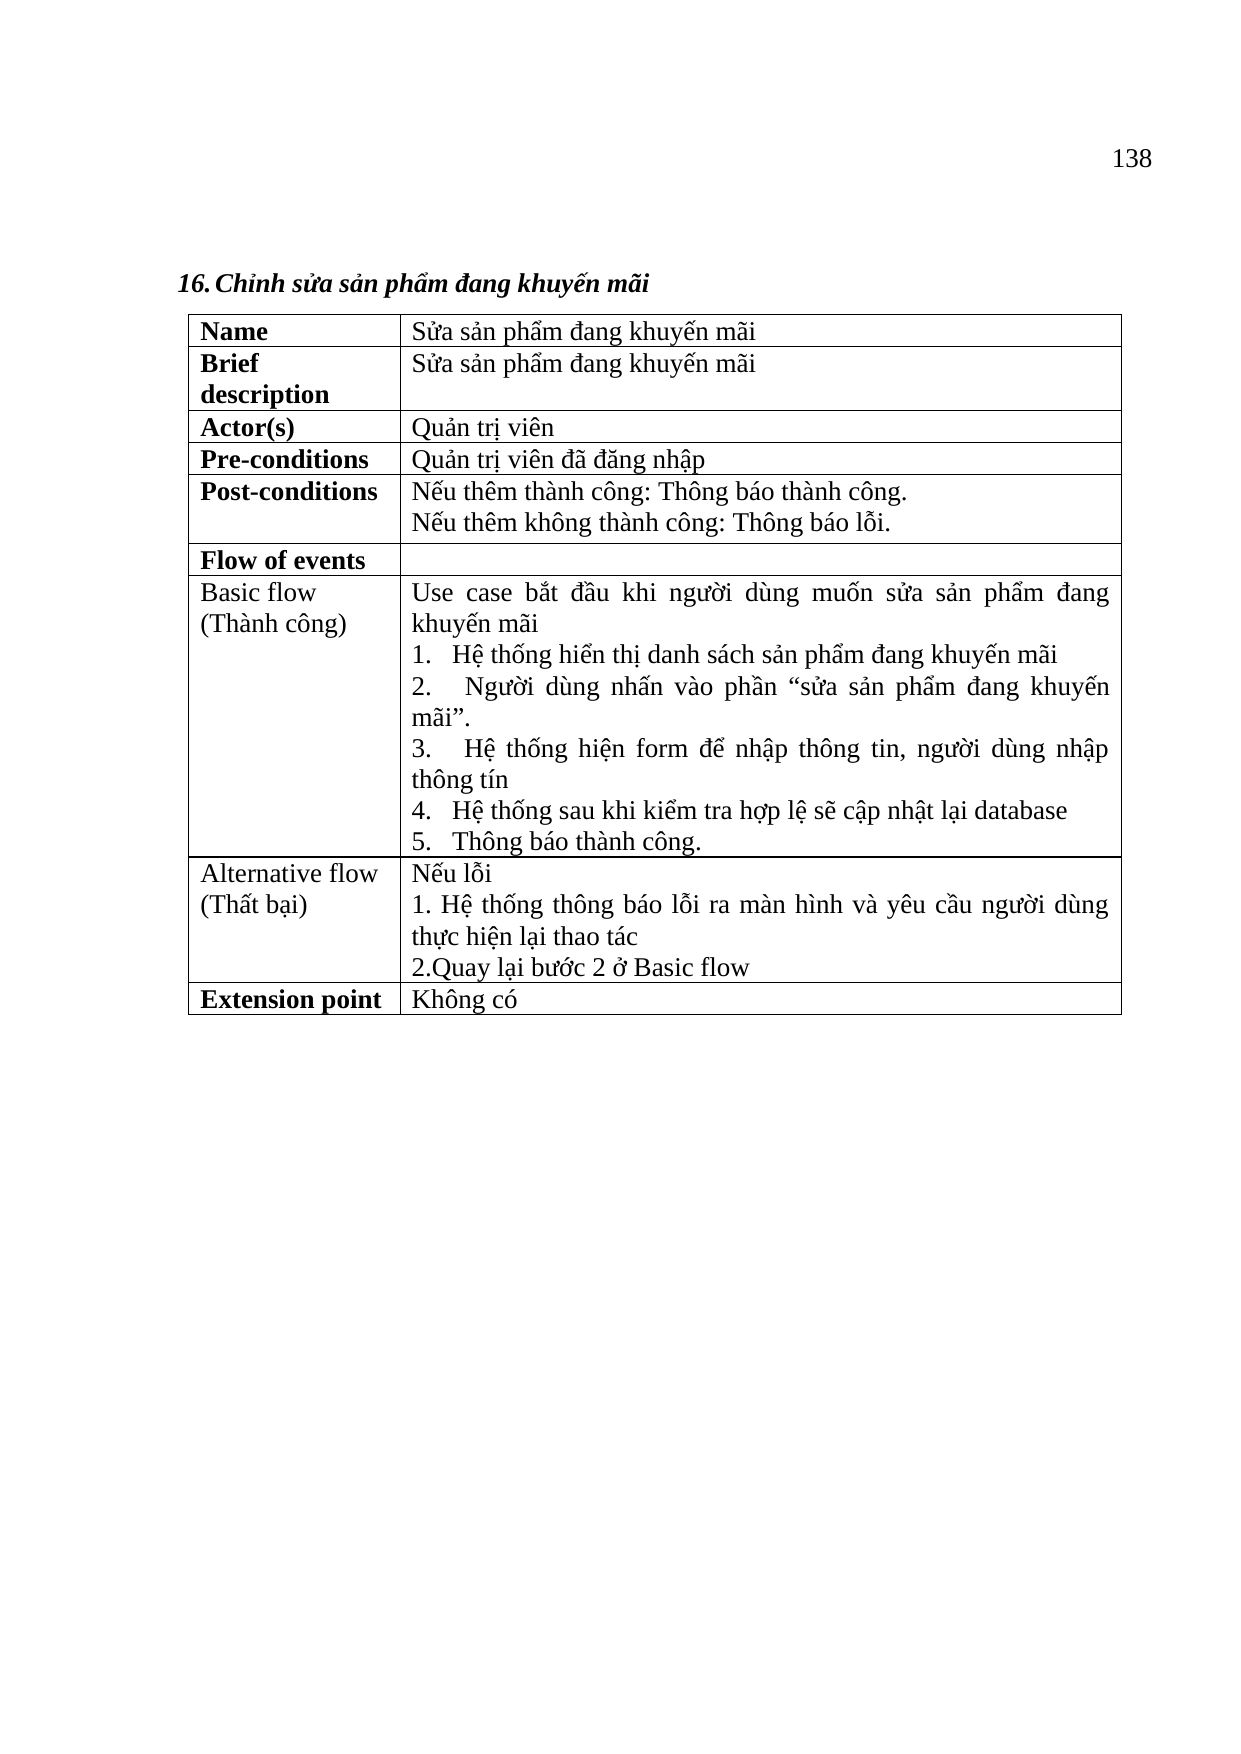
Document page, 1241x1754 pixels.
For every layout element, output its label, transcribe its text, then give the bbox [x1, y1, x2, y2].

table_cell Brief description [189, 347, 400, 409]
table_cell Extension point [189, 983, 400, 1014]
table_cell Quản trị viên đã đăng nhập [401, 443, 1121, 474]
table_cell [401, 544, 1121, 575]
table_cell Nếu thêm thành công: Thông báo thành công. Nếu thêm không thành công: Thông báo lỗi. [401, 475, 1121, 543]
table_header Name [189, 315, 400, 346]
table_header Sửa sản phẩm đang khuyến mãi [401, 315, 1121, 346]
table_cell Flow of events [189, 544, 400, 575]
table_cell Actor(s) [189, 411, 400, 442]
table_cell Không có [401, 983, 1121, 1014]
table_cell Post-conditions [189, 475, 400, 543]
table_cell Sửa sản phẩm đang khuyến mãi [401, 347, 1121, 409]
table_cell Alternative flow (Thất bại) [189, 858, 400, 982]
table_cell Use case bắt đầu khi người dùng muốn sửa sản phẩm đang khuyến mãi 1. Hệ thống hiển thị danh sách sản phẩm đang khuyến mãi 2. Người dùng nhấn vào phần “sửa sản phẩm đang khuyến mãi”. 3. Hệ thống hiện form để nhập thông tin, người dùng nhập thông tín 4. Hệ thống sau khi kiểm tra hợp lệ sẽ cập nhật lại database 5. Thông báo thành công. [401, 576, 1121, 856]
table_cell Basic flow (Thành công) [189, 576, 400, 856]
table_cell Nếu lỗi 1. Hệ thống thông báo lỗi ra màn hình và yêu cầu người dùng thực hiện lại thao tác 2.Quay lại bước 2 ở Basic flow [401, 858, 1121, 982]
table_cell Quản trị viên [401, 411, 1121, 442]
subtitle Chỉnh sửa sản phẩm đang khuyến mãi [177, 267, 1122, 298]
table_cell Pre-conditions [189, 443, 400, 474]
